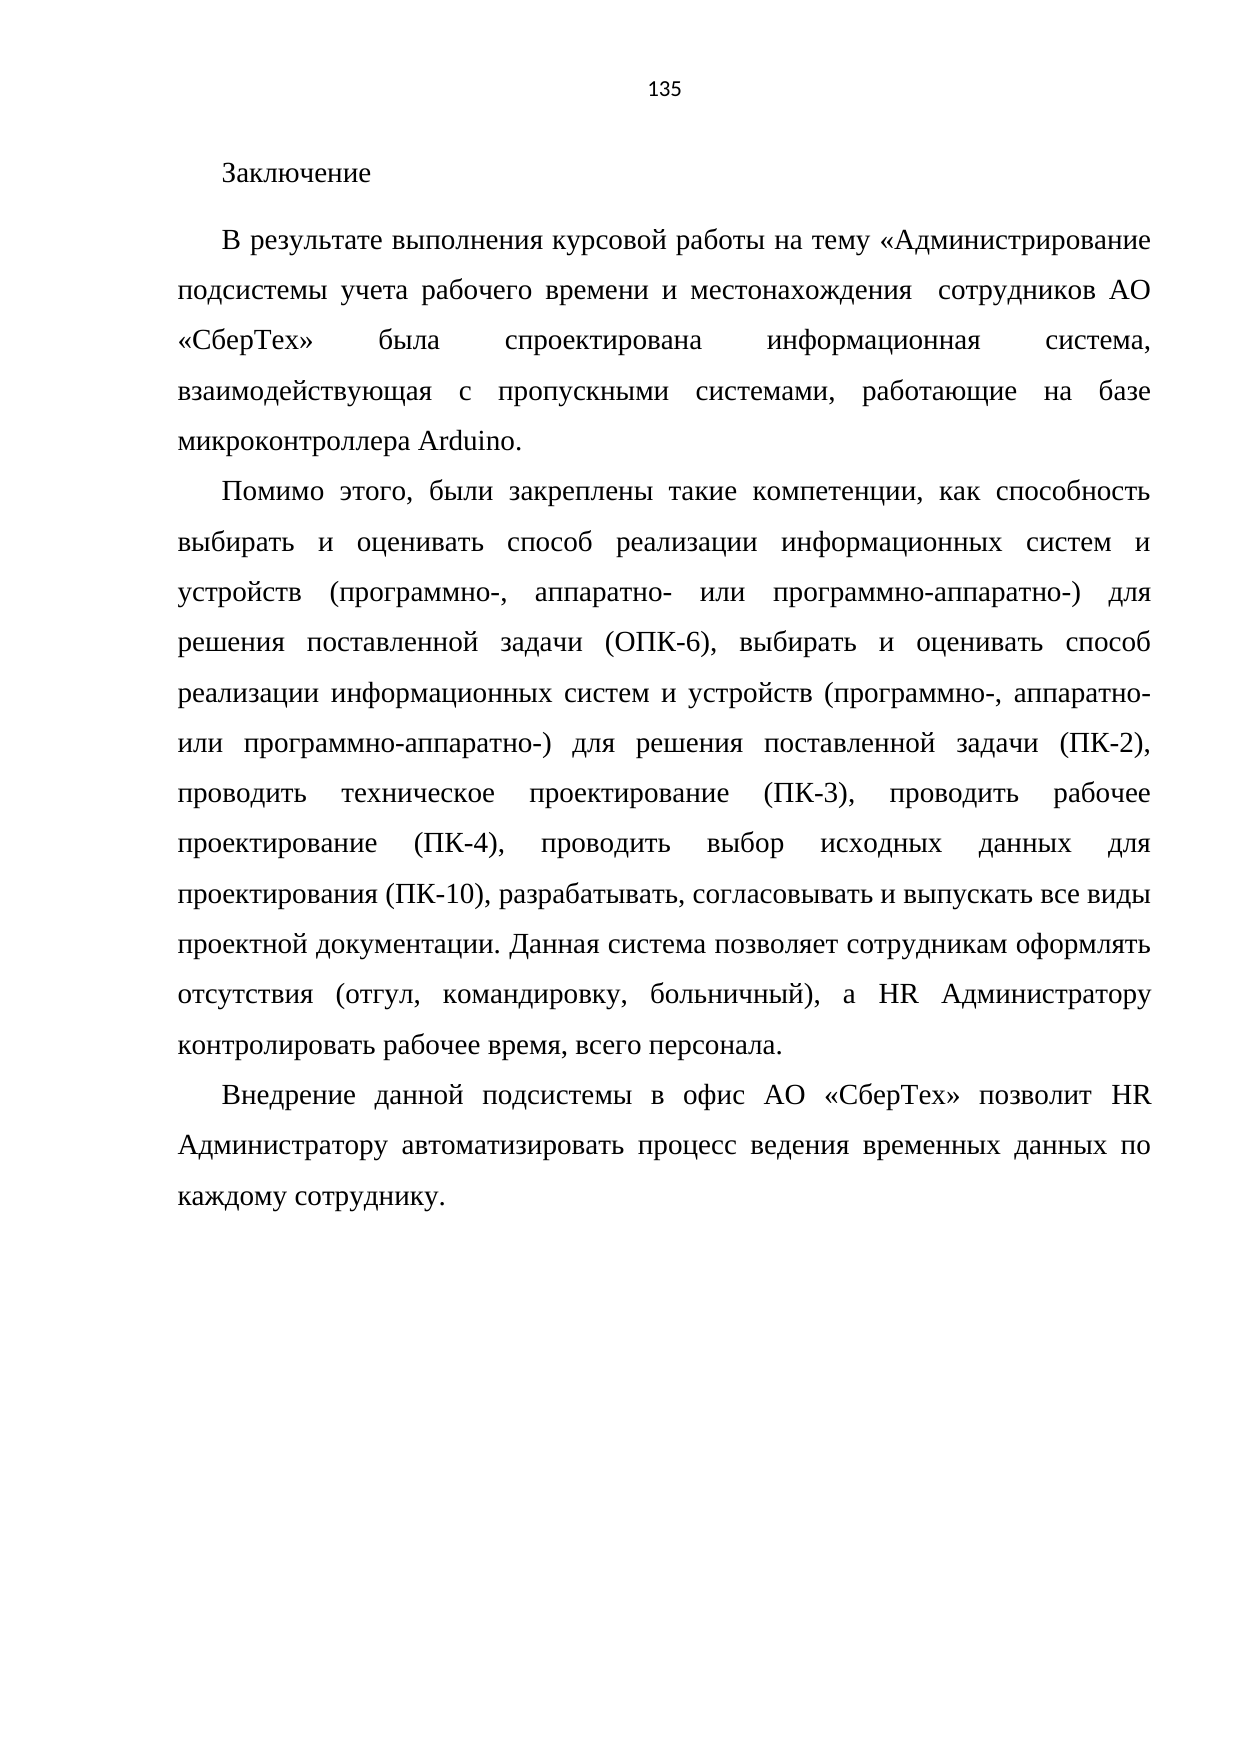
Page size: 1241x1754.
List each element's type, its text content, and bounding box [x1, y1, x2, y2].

text В результате выполнения курсовой работы на тему «Администрирование подсистемы учета рабочего времени и местонахождения сотрудников АО «СберТех» была спроектирована информационная система, взаимодействующая с пропускными системами, работающие на базе микроконтроллера Arduino. [177, 222, 1152, 457]
text Помимо этого, были закреплены такие компетенции, как способность выбирать и оценивать способ реализации информационных систем и устройств (программно-, аппаратно- или программно-аппаратно-) для решения поставленной задачи (ОПК-6), выбирать и оценивать способ реализации информационных систем и устройств (программно-, аппаратно- или программно-аппаратно-) для решения поставленной задачи (ПК-2), проводить техническое проектирование (ПК-3), проводить рабочее проектирование (ПК-4), проводить выбор исходных данных для проектирования (ПК-10), разрабатывать, согласовывать и выпускать все виды проектной документации. Данная система позволяет сотрудникам оформлять отсутствия (отгул, командировку, больничный), а HR Администратору контролировать рабочее время, всего персонала. [177, 473, 1152, 1060]
text Внедрение данной подсистемы в офис АО «СберТех» позволит HR Администратору автоматизировать процесс ведения временных данных по каждому сотруднику. [177, 1077, 1152, 1211]
subtitle Заключение [177, 155, 1152, 188]
